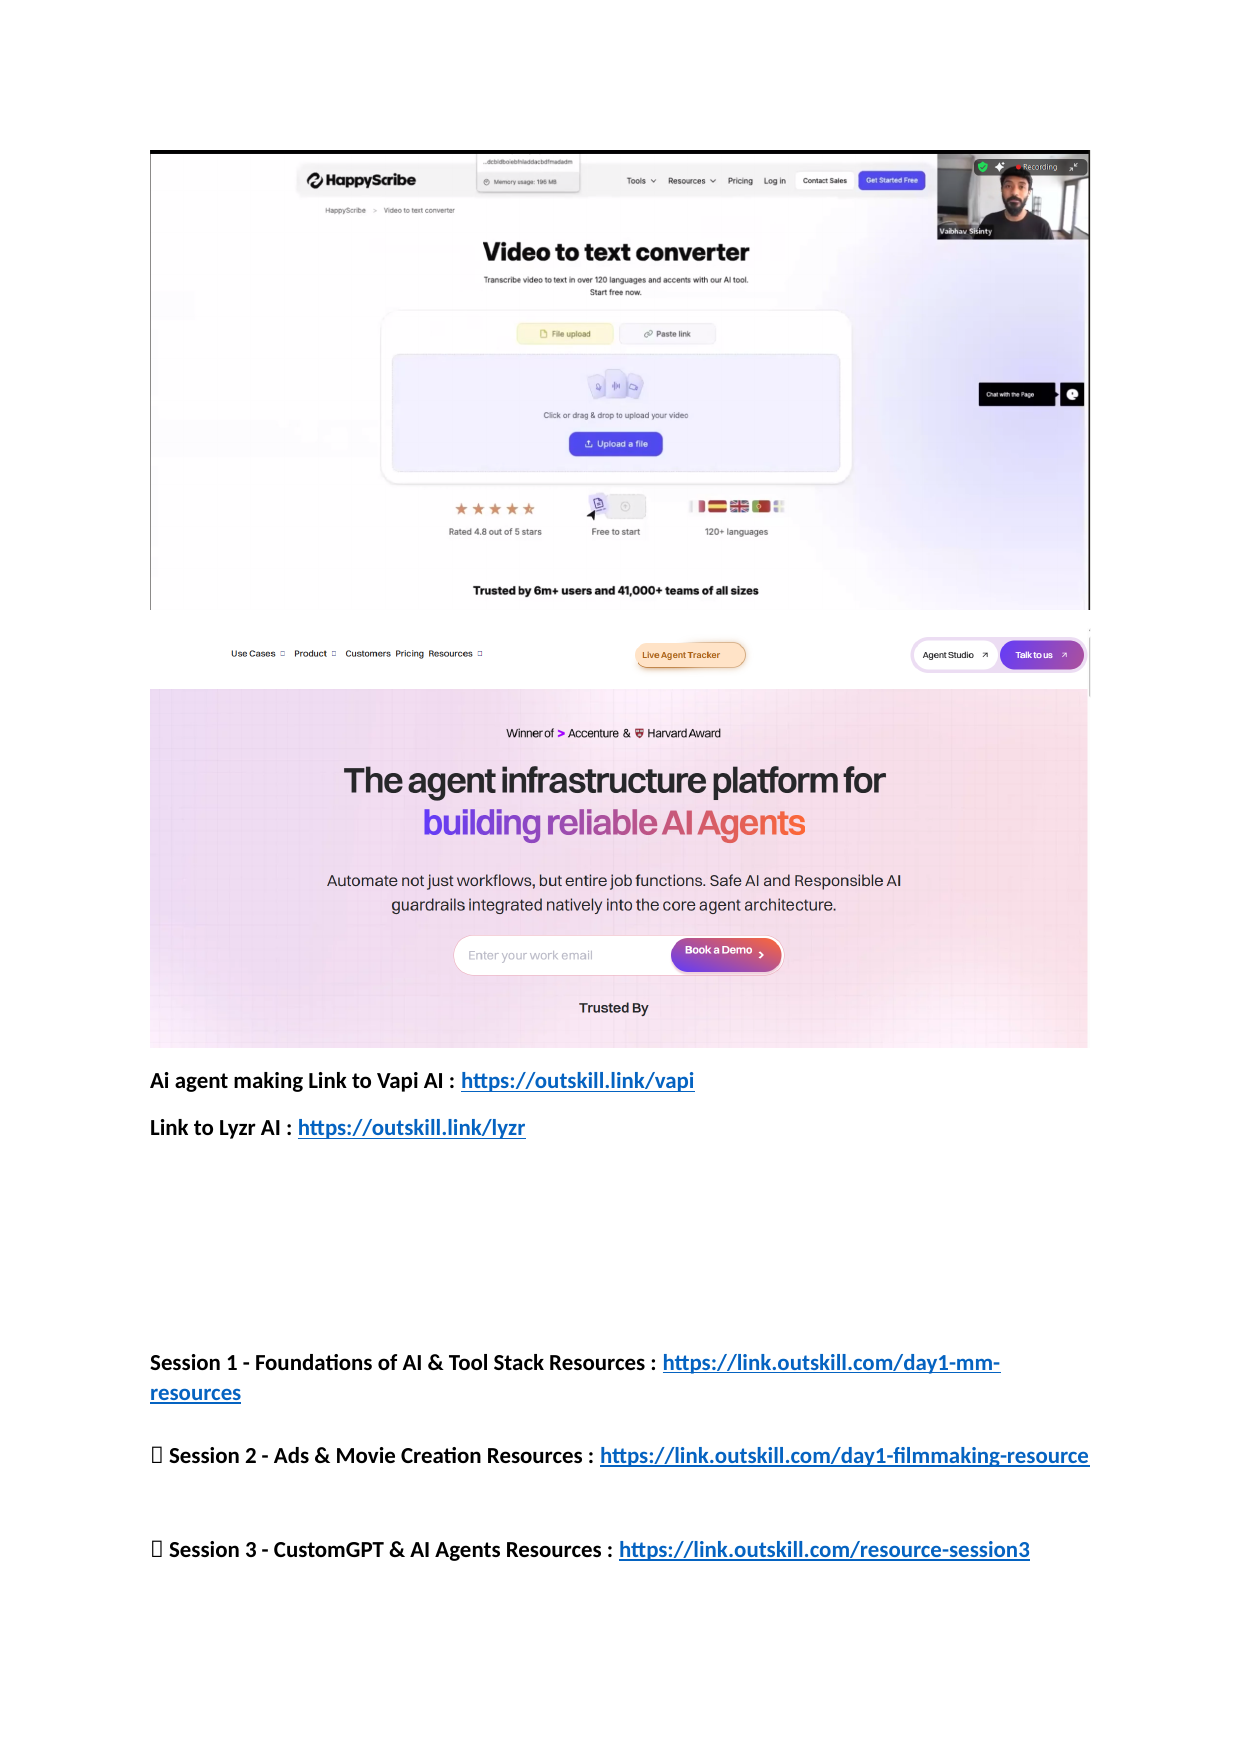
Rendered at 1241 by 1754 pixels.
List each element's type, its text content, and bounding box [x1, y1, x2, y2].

text Session 1 - Foundations of AI & Tool Stack Resources : https://link.outskill.com/day1-mm-resources 🌟 Session 2 - Ads & Movie Creation Resources : https://link.outskill.com/day1-filmmaking-resource 🌟 Session 3 - CustomGPT & AI Agents Resources : https://link.outskill.com/resource-session3 [150, 1348, 1090, 1564]
picture [150, 150, 1091, 610]
text Ai agent making Link to Vapi AI : https://outskill.link/vapi [150, 1067, 1090, 1095]
text Link to Lyzr AI : https://outskill.link/lyzr [150, 1113, 1090, 1142]
picture [150, 628, 1091, 1048]
